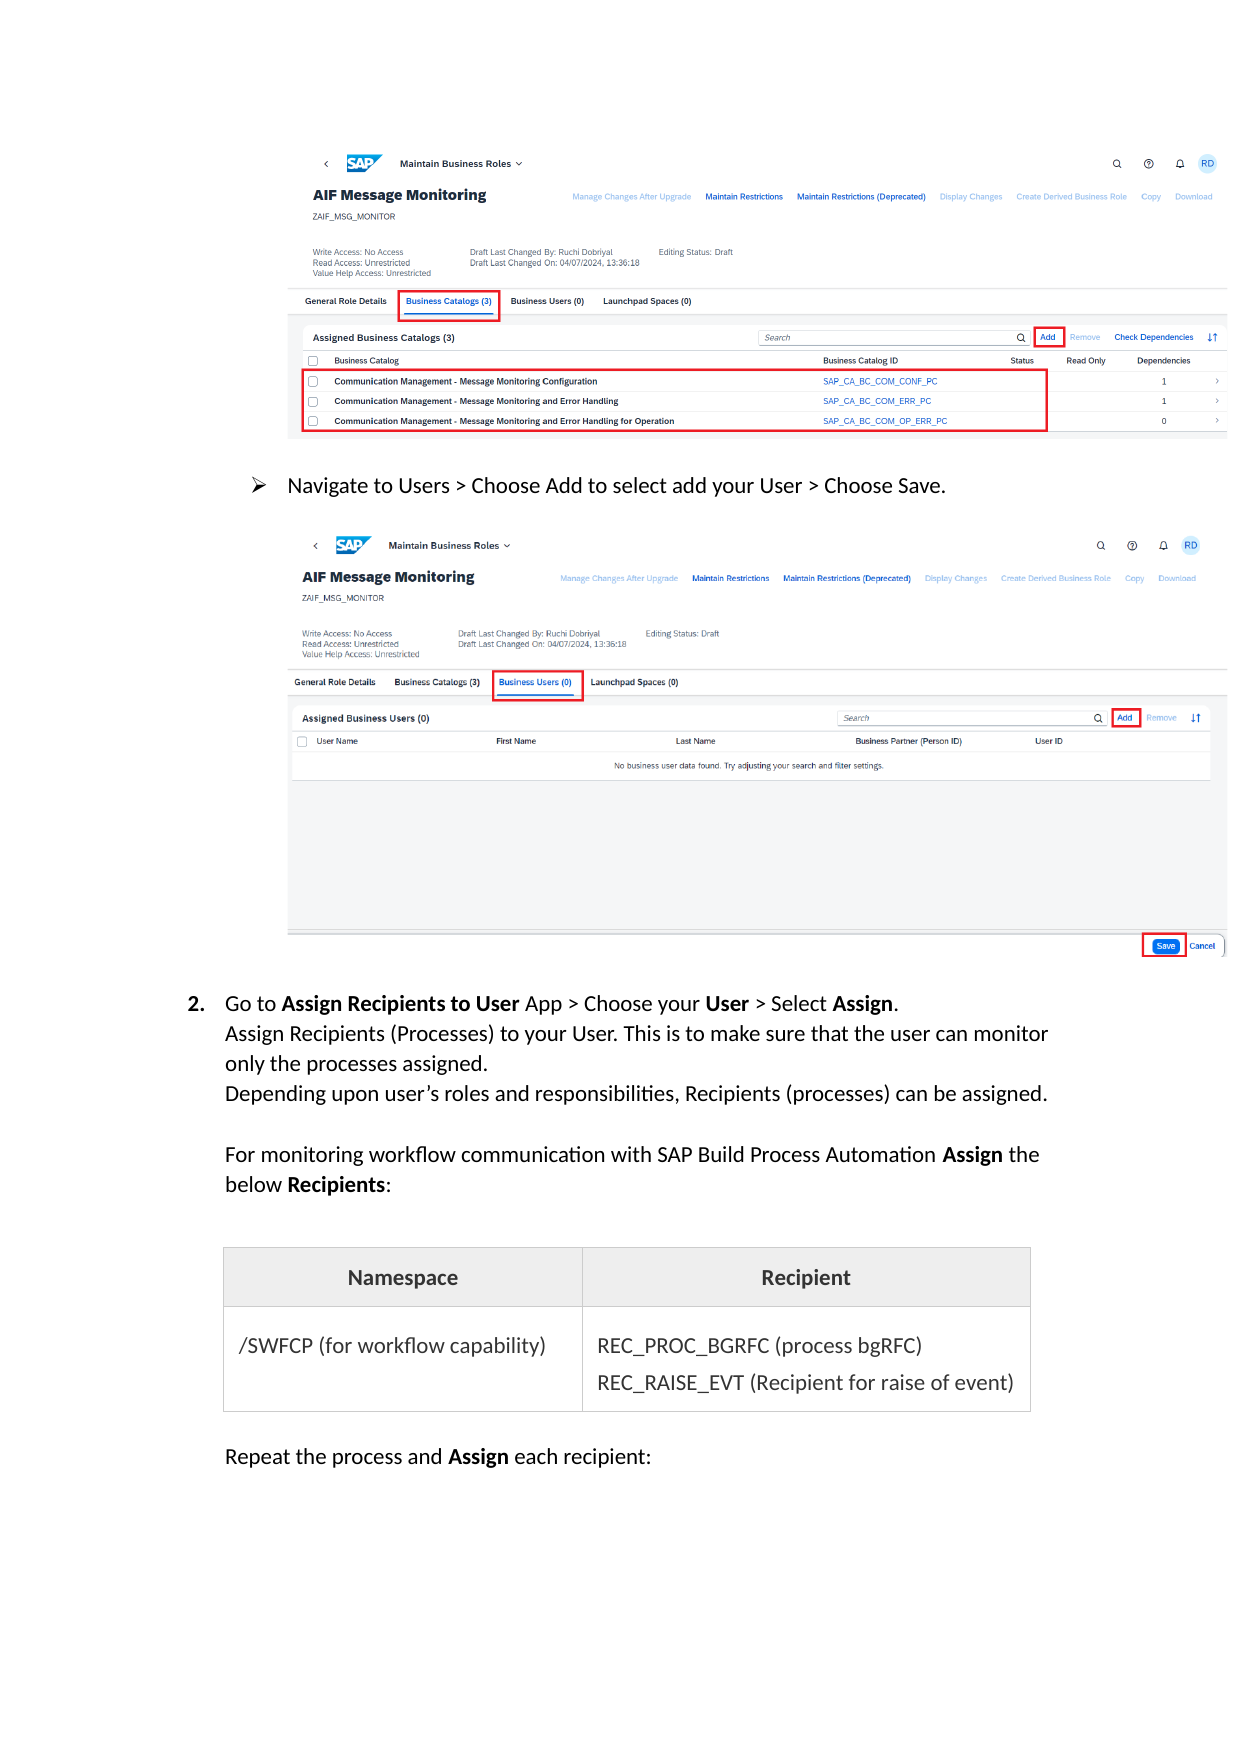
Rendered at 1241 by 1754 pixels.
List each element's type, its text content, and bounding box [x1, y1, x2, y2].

list For monitoring workflow communication with SAP Build Process Automation Assign the below Recipients: [225, 1140, 1090, 1198]
table_cell /SWFCP (for workflow capability) [224, 1307, 582, 1411]
list Assign Recipients (Processes) to your User. This is to make sure that the user can monitor only the processes assigned. [225, 1019, 1090, 1077]
table_header Recipient [583, 1248, 1030, 1306]
table_header Namespace [224, 1248, 582, 1306]
table_cell REC_PROC_BGRFC (process bgRFC) REC_RAISE_EVT (Recipient for raise of event) [583, 1307, 1030, 1411]
picture [287, 531, 1228, 957]
picture [287, 150, 1228, 439]
list Go to Assign Recipients to User App > Choose your User > Select Assign. [187, 989, 1090, 1017]
list Navigate to Users > Choose Add to select add your User > Choose Save. [250, 471, 1090, 499]
list Depending upon user’s roles and responsibilities, Recipients (processes) can be assigned. [225, 1079, 1090, 1107]
list Repeat the process and Assign each recipient: [225, 1442, 1090, 1470]
